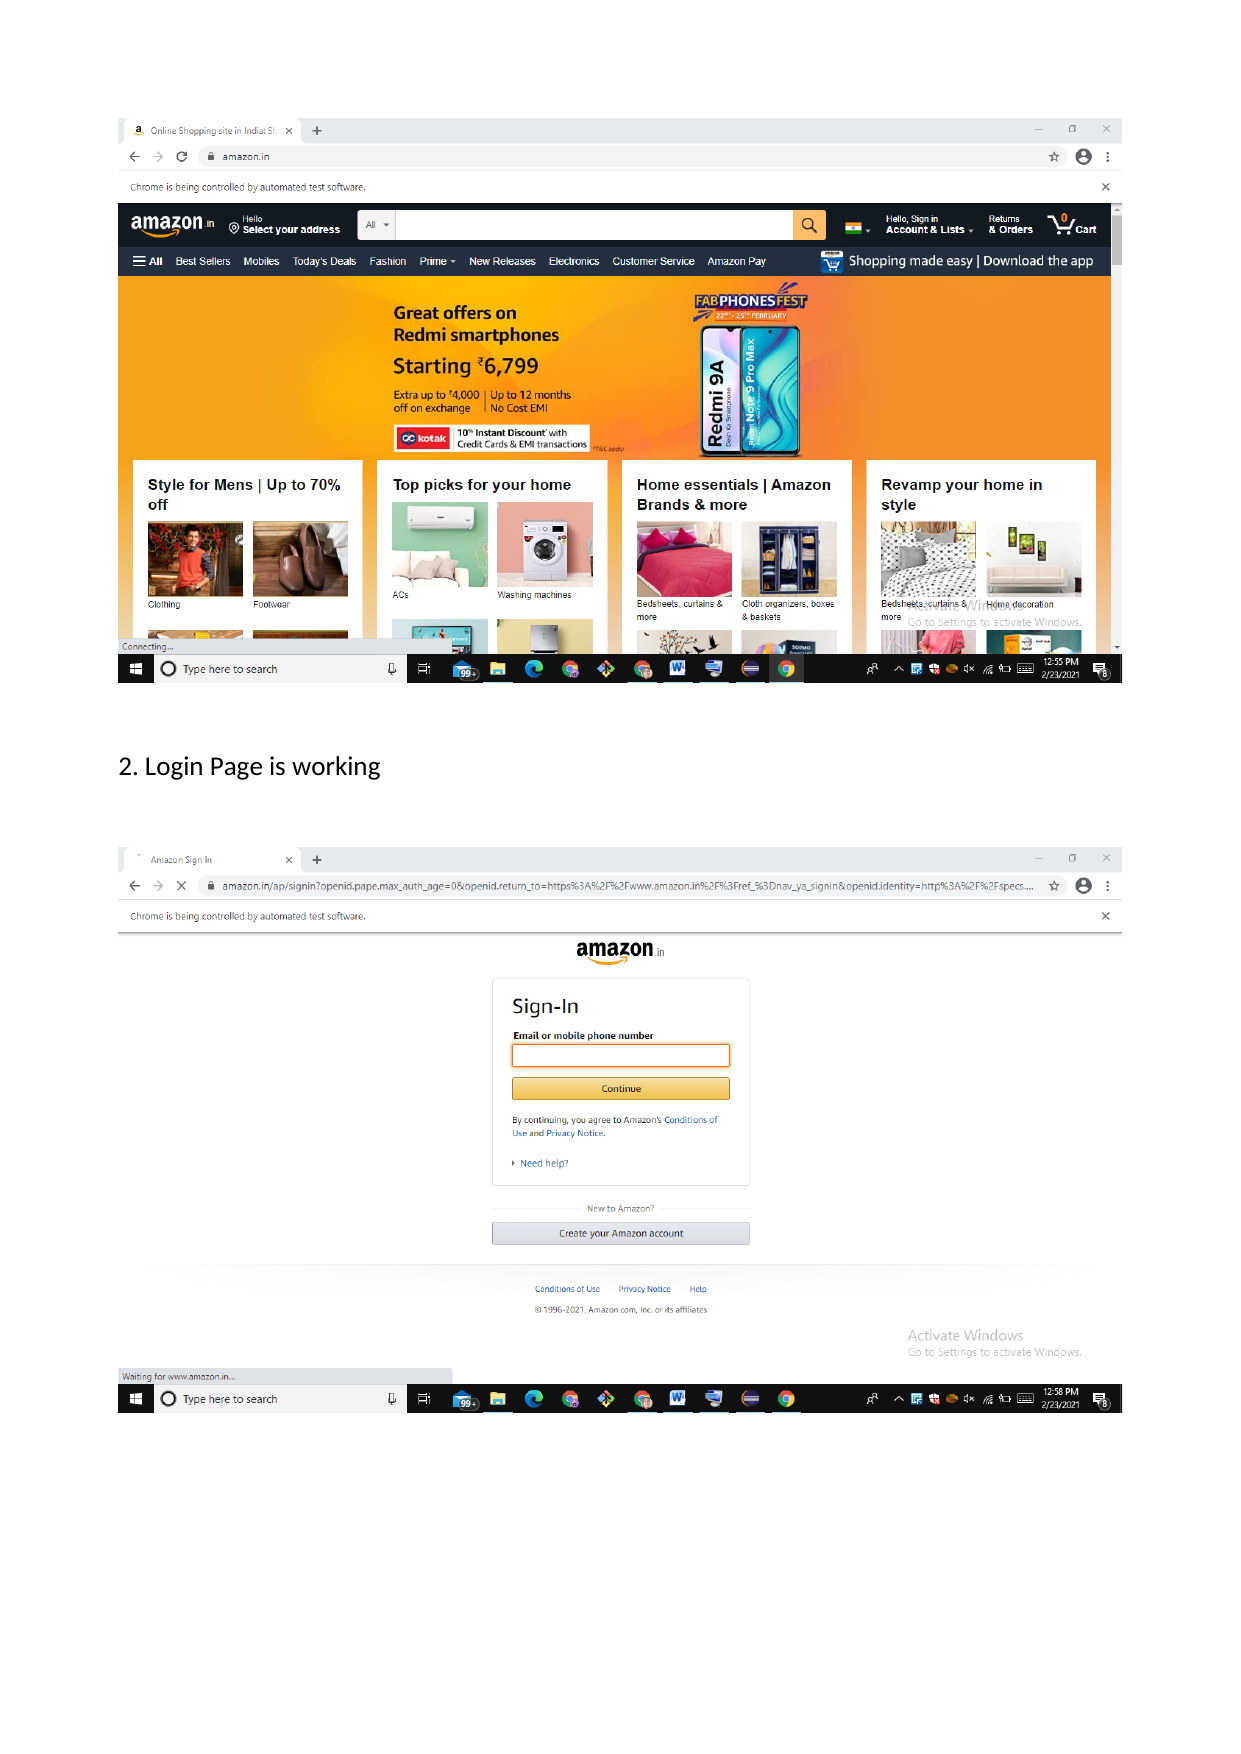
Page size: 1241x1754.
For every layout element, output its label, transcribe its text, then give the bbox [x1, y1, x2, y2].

text 2. Login Page is working [118, 749, 1122, 782]
picture [118, 847, 1123, 1413]
picture [118, 118, 1123, 683]
